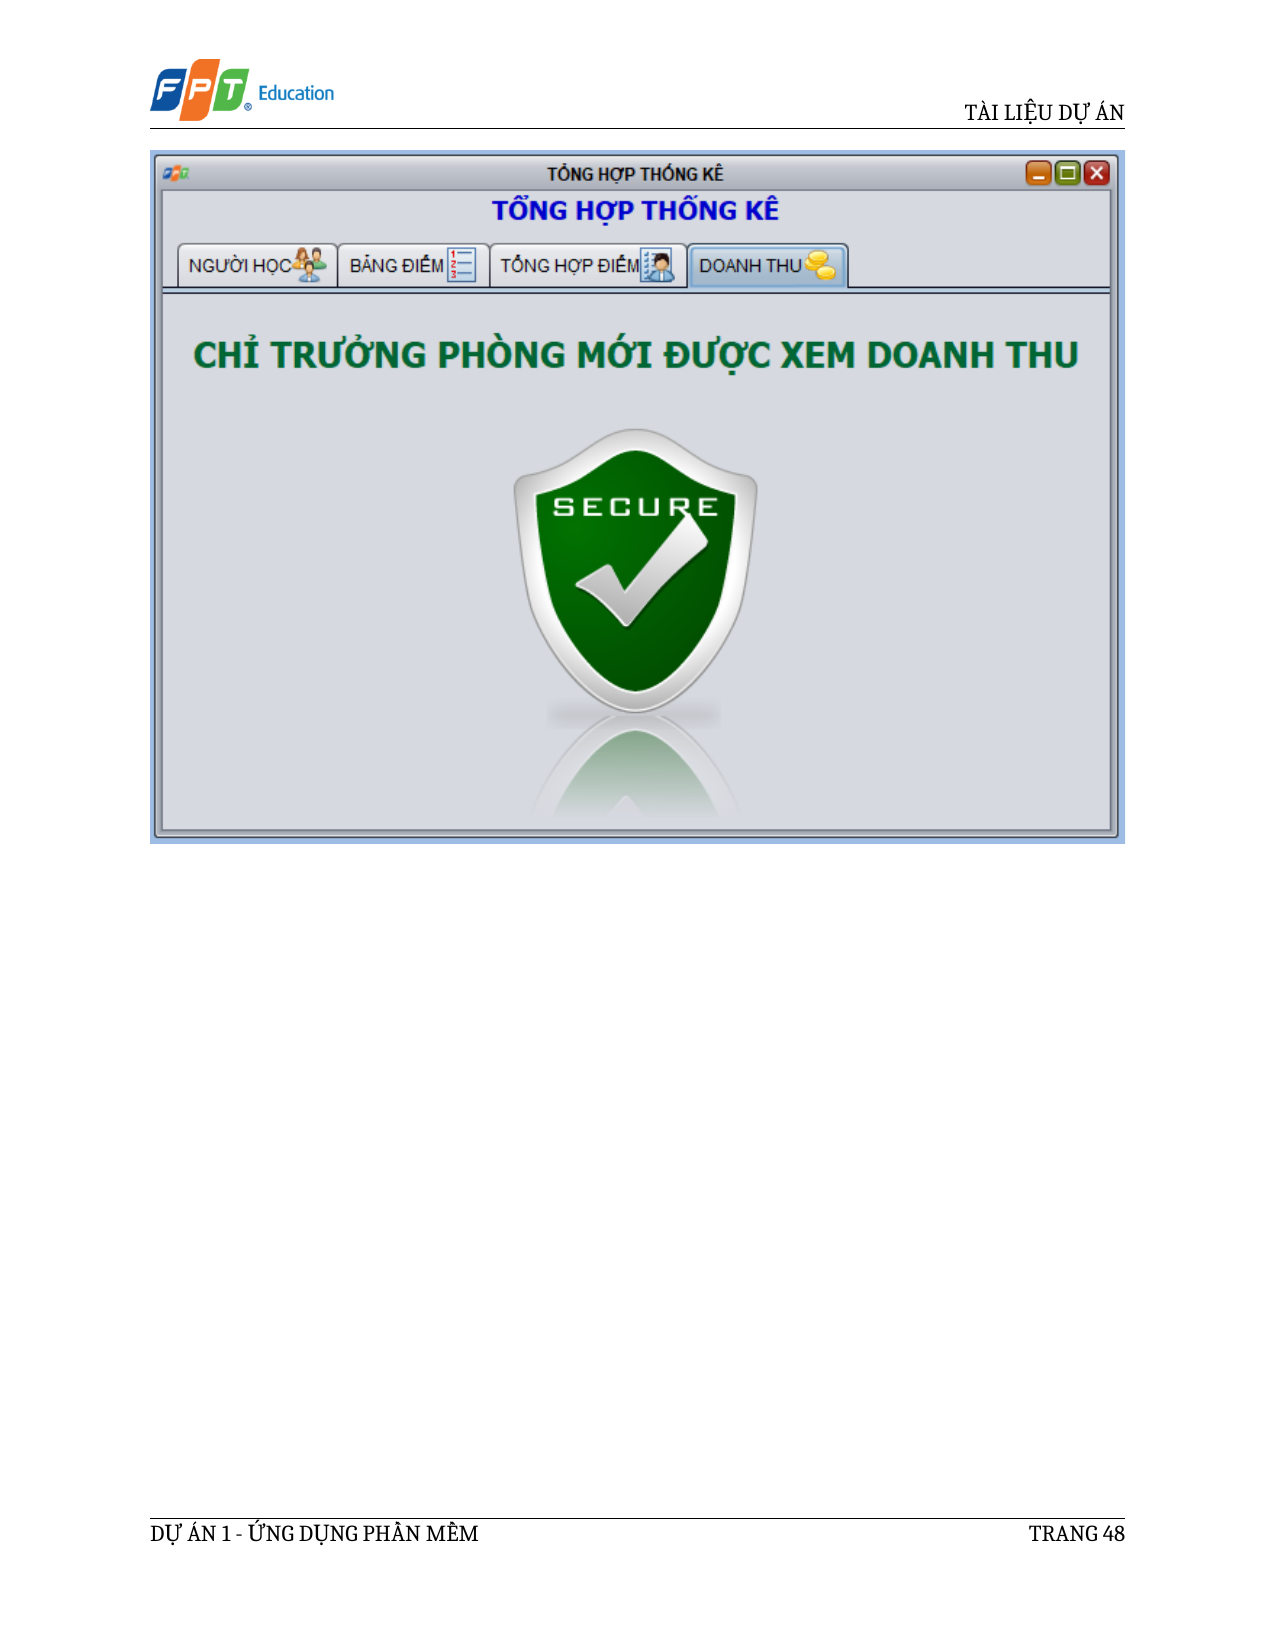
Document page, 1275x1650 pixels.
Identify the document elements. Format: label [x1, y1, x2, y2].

picture [150, 59, 336, 121]
picture [150, 150, 1125, 844]
